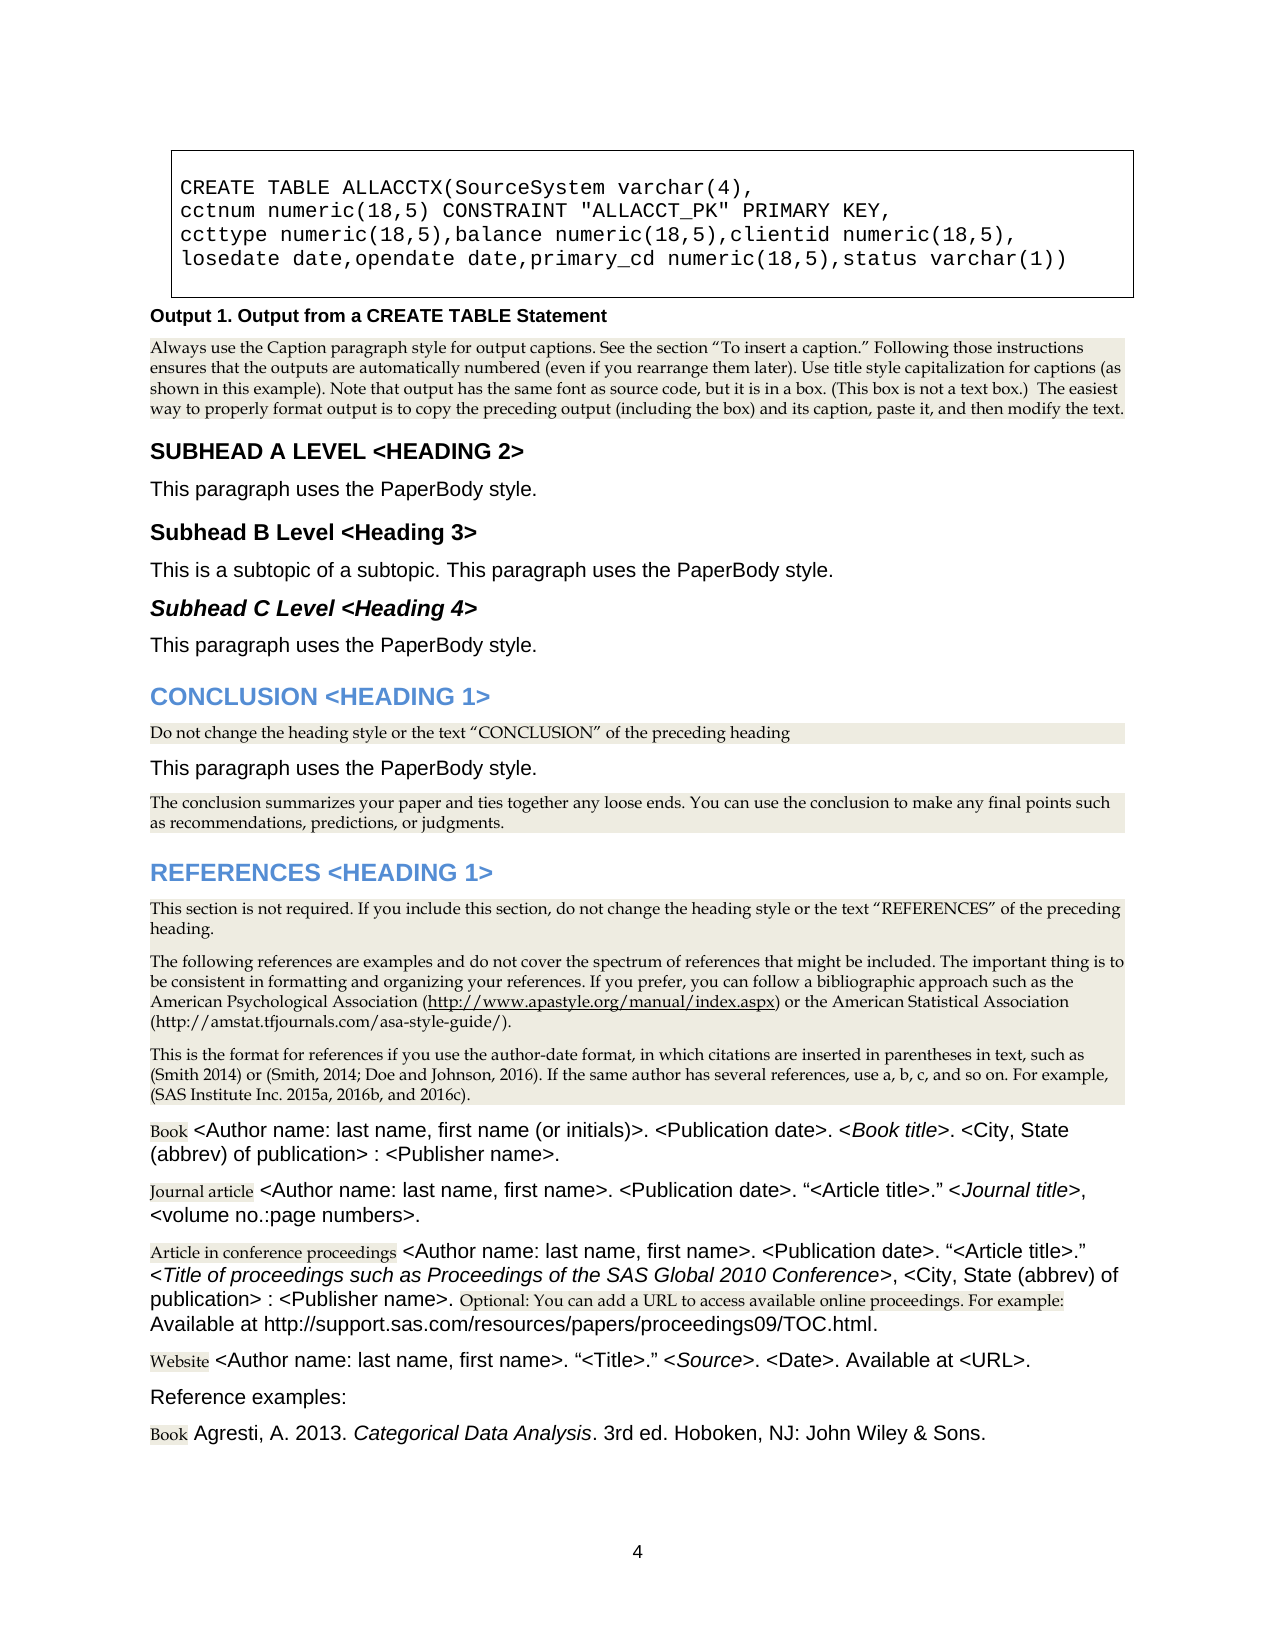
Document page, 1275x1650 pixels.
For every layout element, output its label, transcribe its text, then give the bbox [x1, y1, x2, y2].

text Article in conference proceedings <Author name: last name, first name>. <Publication date>. “<Article title>.” <Title of proceedings such as Proceedings of the SAS Global 2010 Conference>, <City, State (abbrev) of publication> : <Publisher name>. Optional: You can add a URL to access available online proceedings. For example: Available at http://support.sas.com/resources/papers/proceedings09/TOC.html. [150, 1239, 1125, 1335]
subtitle Subhead C Level <Heading 4> [150, 594, 1125, 621]
text CREATE TABLE ALLACCTX(SourceSystem varchar(4), [172, 174, 1133, 197]
text This paragraph uses the PaperBody style. [150, 476, 1125, 500]
text Journal article <Author name: last name, first name>. <Publication date>. “<Article title>.” <Journal title>, <volume no.:page numbers>. [150, 1178, 1125, 1226]
text cctnum numeric(18,5) CONSTRAINT "ALLACCT_PK" PRIMARY KEY, [172, 197, 1133, 221]
text Book Agresti, A. 2013. Categorical Data Analysis. 3rd ed. Hoboken, NJ: John Wiley & Sons. [150, 1421, 1125, 1445]
text This paragraph uses the PaperBody style. [150, 633, 1125, 657]
text Book <Author name: last name, first name (or initials)>. <Publication date>. <Book title>. <City, State (abbrev) of publication> : <Publisher name>. [150, 1117, 1125, 1166]
text Output 1. Output from a CREATE TABLE Statement [150, 304, 1125, 326]
text This is the format for references if you use the author-date format, in which citations are inserted in parentheses in text, such as (Smith 2014) or (Smith, 2014; Doe and Johnson, 2016). If the same author has several references, use a, b, c, and so on. For example, (SAS Institute Inc. 2015a, 2016b, and 2016c). [150, 1045, 1125, 1105]
text This section is not required. If you include this section, do not change the heading style or the text “REFERENCES” of the preceding heading. [150, 899, 1125, 939]
subtitle Subhead A Level <heading 2> [150, 438, 1125, 464]
text Do not change the heading style or the text “CONCLUSION” of the preceding heading [150, 723, 1125, 744]
text Website <Author name: last name, first name>. “<Title>.” <Source>. <Date>. Available at <URL>. [150, 1348, 1125, 1372]
text Always use the Caption paragraph style for output captions. See the section “To insert a caption.” Following those instructions ensures that the outputs are automatically numbered (even if you rearrange them later). Use title style capitalization for captions (as shown in this example). Note that output has the same font as source code, but it is in a box. (This box is not a text box.) The easiest way to properly format output is to copy the preceding output (including the box) and its caption, paste it, and then modify the text. [150, 338, 1125, 419]
text This is a subtopic of a subtopic. This paragraph uses the PaperBody style. [150, 558, 1125, 582]
text This paragraph uses the PaperBody style. [150, 756, 1125, 780]
text The following references are examples and do not cover the spectrum of references that might be included. The important thing is to be consistent in formatting and organizing your references. If you prefer, you can follow a bibliographic approach such as the American Psychological Association (http://www.apastyle.org/manual/index.aspx) or the American Statistical Association (http://amstat.tfjournals.com/asa-style-guide/). [150, 952, 1125, 1032]
text Reference examples: [150, 1385, 1125, 1409]
text ccttype numeric(18,5),balance numeric(18,5),clientid numeric(18,5), [172, 221, 1133, 244]
text The conclusion summarizes your paper and ties together any loose ends. You can use the conclusion to make any final points such as recommendations, predictions, or judgments. [150, 793, 1125, 833]
subtitle Subhead B Level <Heading 3> [150, 519, 1125, 546]
subtitle Conclusion <heading 1> [150, 682, 1125, 711]
text losedate date,opendate date,primary_cd numeric(18,5),status varchar(1)) [172, 244, 1133, 271]
subtitle References <heading 1> [150, 858, 1125, 887]
